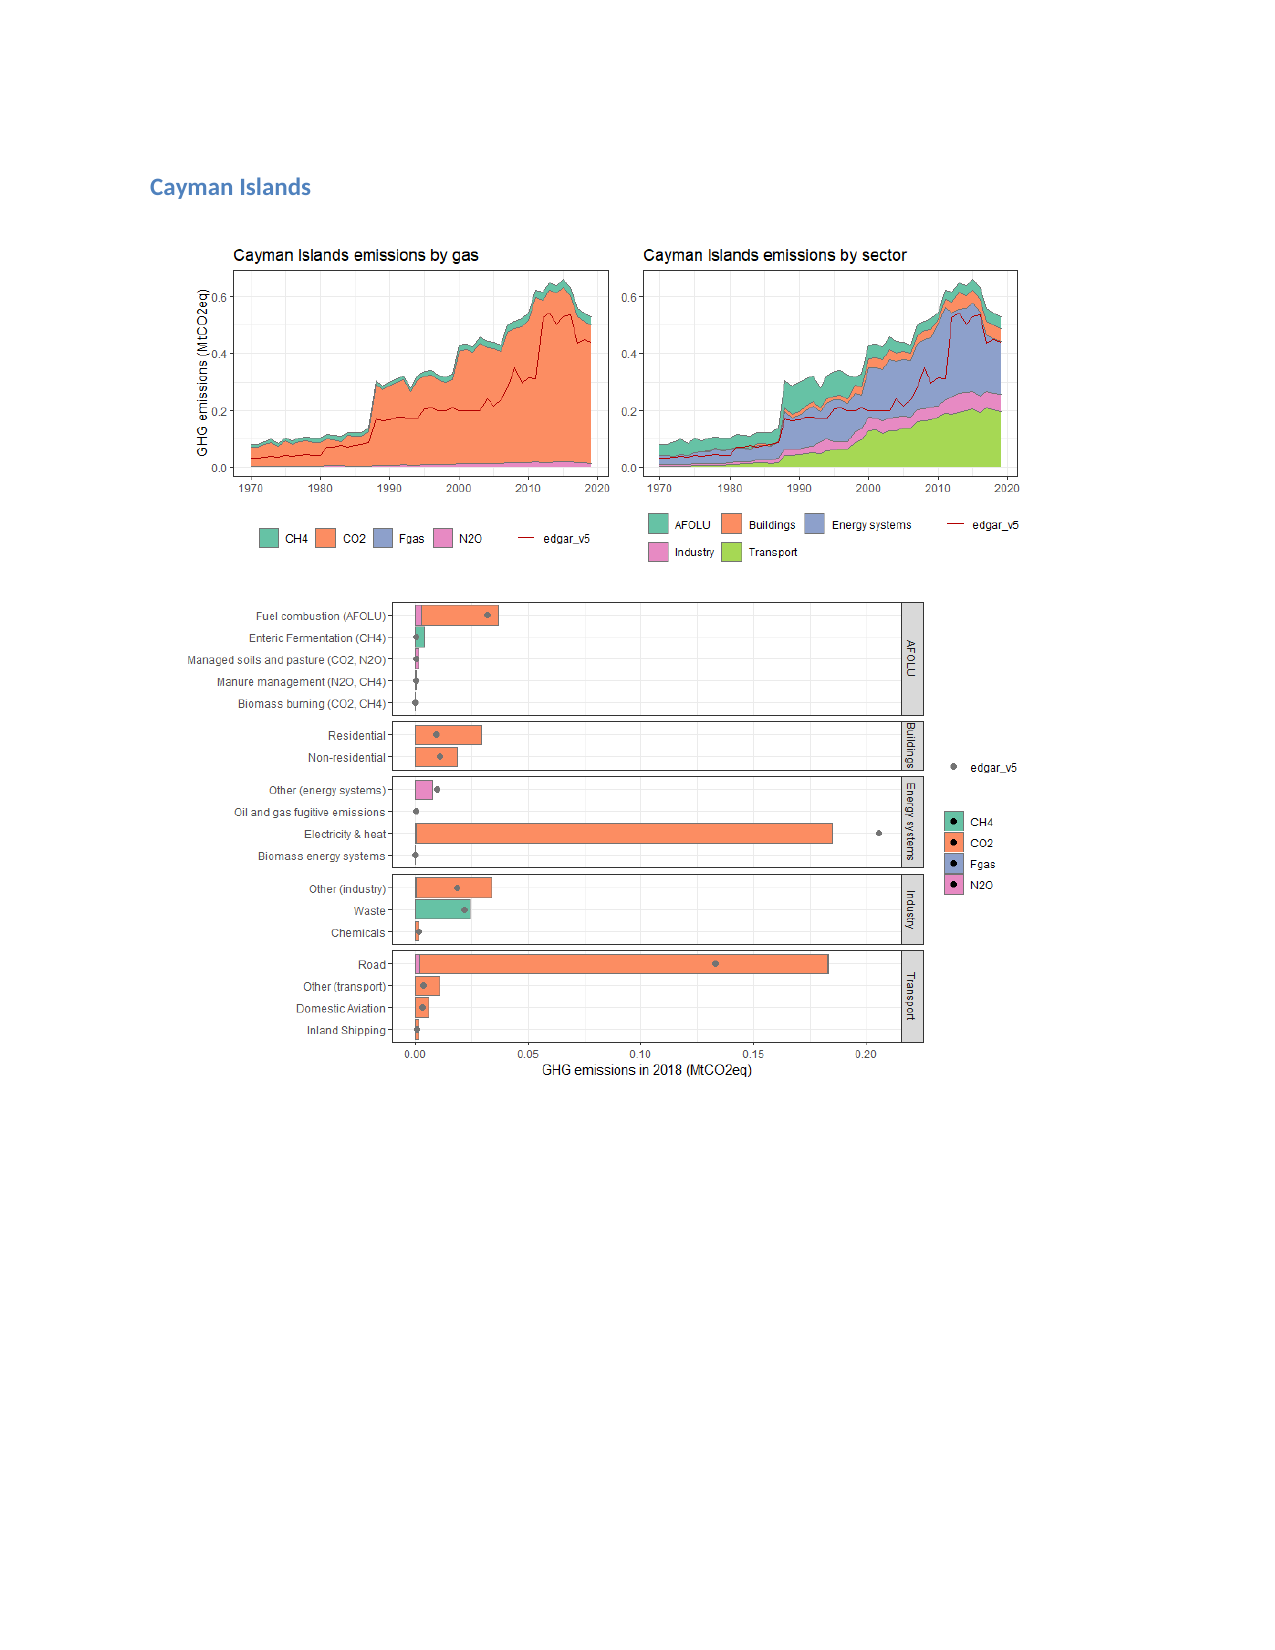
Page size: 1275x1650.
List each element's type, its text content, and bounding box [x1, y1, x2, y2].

picture [168, 220, 1044, 1096]
subtitle Cayman Islands [150, 171, 1125, 201]
